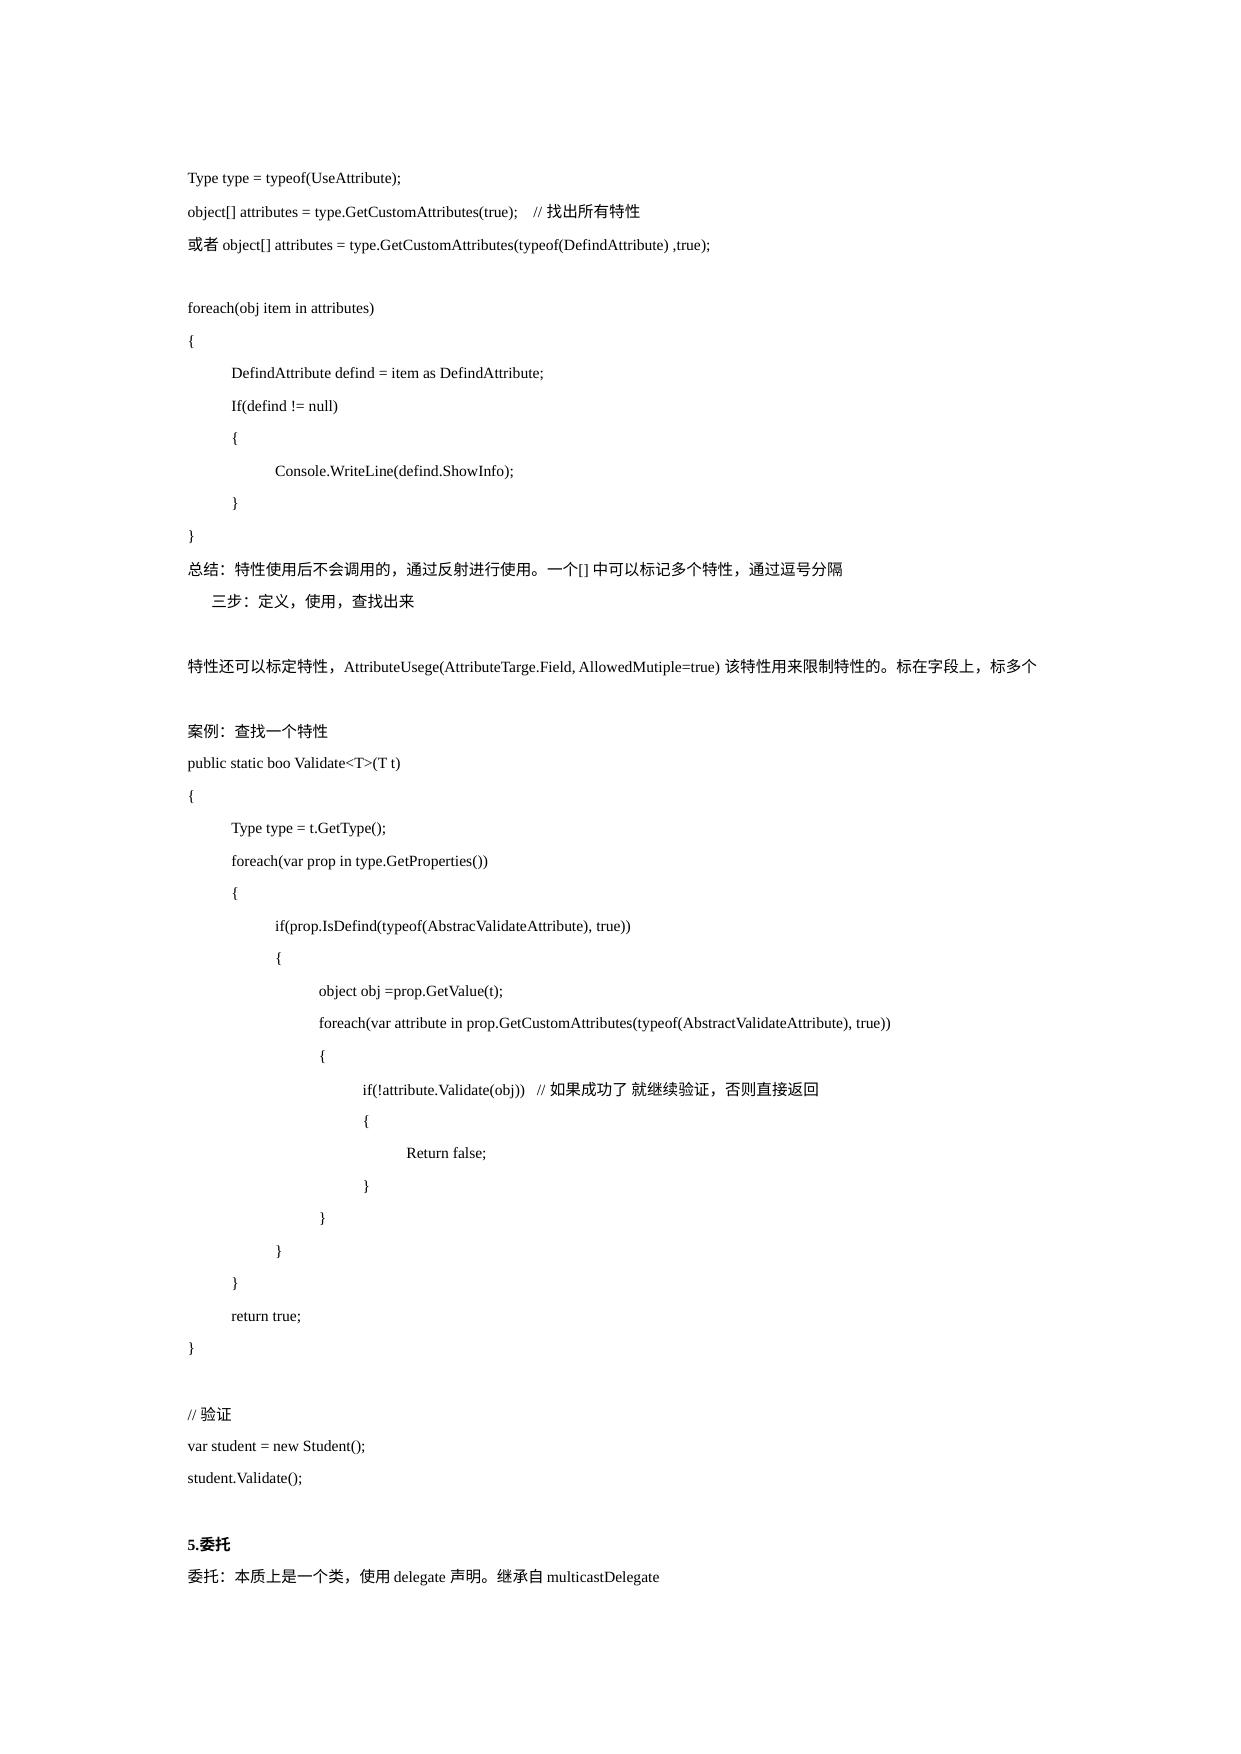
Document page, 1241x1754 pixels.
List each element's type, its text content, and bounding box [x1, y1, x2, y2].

text } [187, 519, 1053, 552]
text return true; [187, 1299, 1053, 1332]
text student.Validate(); [187, 1462, 1053, 1494]
text var student = new Student(); [187, 1429, 1053, 1462]
text { [187, 877, 1053, 909]
text } [187, 1202, 1053, 1234]
text foreach(var attribute in prop.GetCustomAttributes(typeof(AbstractValidateAttribute), true)) [187, 1007, 1053, 1039]
text { [187, 1104, 1053, 1137]
text } [187, 1267, 1053, 1299]
text 委托：本质上是一个类，使用delegate 声明。继承自multicastDelegate [187, 1559, 1053, 1592]
text 5.委托 [187, 1527, 1053, 1559]
text 或者 object[] attributes = type.GetCustomAttributes(typeof(DefindAttribute) ,true); [187, 227, 1053, 259]
text object obj =prop.GetValue(t); [187, 974, 1053, 1007]
text If(defind != null) [187, 389, 1053, 422]
text } [187, 487, 1053, 519]
text } [187, 1234, 1053, 1267]
text foreach(var prop in type.GetProperties()) [187, 844, 1053, 877]
text Type type = t.GetType(); [187, 812, 1053, 844]
text // 验证 [187, 1397, 1053, 1429]
text } [187, 1332, 1053, 1364]
text { [187, 942, 1053, 974]
text foreach(obj item in attributes) [187, 292, 1053, 324]
text 总结：特性使用后不会调用的，通过反射进行使用。一个[] 中可以标记多个特性，通过逗号分隔 [187, 552, 1053, 584]
text Type type = typeof(UseAttribute); [187, 162, 1053, 194]
text public static boo Validate<T>(T t) [187, 747, 1053, 779]
text { [187, 324, 1053, 357]
text 特性还可以标定特性，AttributeUsege(AttributeTarge.Field, AllowedMutiple=true) 该特性用来限制特性的。标在字段上，标多个 [187, 649, 1053, 682]
text { [187, 779, 1053, 812]
text if(!attribute.Validate(obj)) // 如果成功了 就继续验证，否则直接返回 [187, 1072, 1053, 1104]
text if(prop.IsDefind(typeof(AbstracValidateAttribute), true)) [187, 909, 1053, 942]
text { [187, 422, 1053, 454]
text } [187, 1169, 1053, 1202]
text 案例：查找一个特性 [187, 714, 1053, 747]
text Console.WriteLine(defind.ShowInfo); [187, 454, 1053, 487]
text Return false; [187, 1137, 1053, 1169]
text DefindAttribute defind = item as DefindAttribute; [187, 357, 1053, 389]
text 三步：定义，使用，查找出来 [187, 584, 1053, 617]
text object[] attributes = type.GetCustomAttributes(true); // 找出所有特性 [187, 194, 1053, 227]
text { [187, 1039, 1053, 1072]
